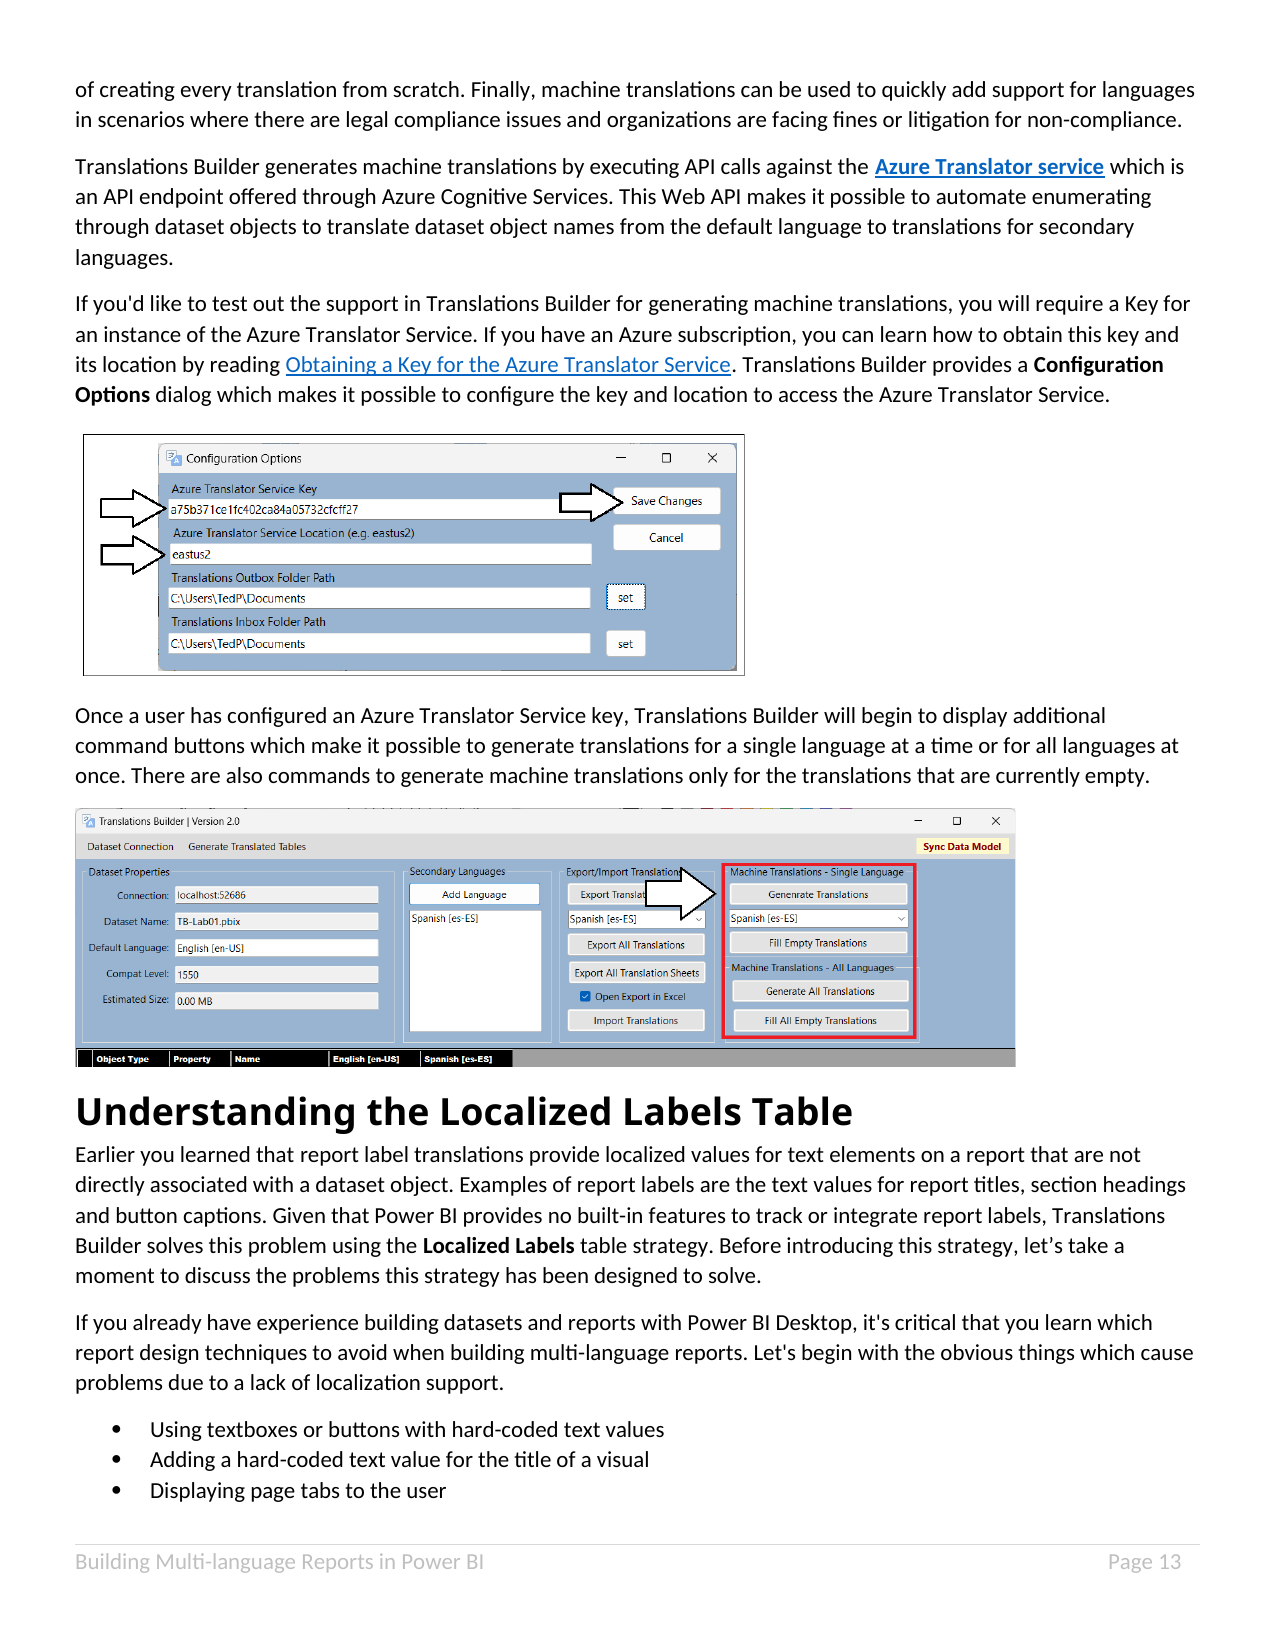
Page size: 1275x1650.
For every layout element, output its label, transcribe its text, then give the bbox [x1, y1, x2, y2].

picture [75, 427, 752, 683]
text Once a user has configured an Azure Translator Service key, Translations Builder will begin to display additional command buttons which make it possible to generate translations for a single language at a time or for all languages at once. There are also commands to generate machine translations only for the translations that are currently empty. [75, 701, 1200, 789]
list Displaying page tabs to the user [112, 1476, 1200, 1504]
text If you'd like to test out the support in Translations Builder for generating machine translations, you will require a Key for an instance of the Azure Translator Service. If you have an Azure subscription, you can learn how to obtain this key and its location by reading Obtaining a Key for the Azure Translator Service. Translations Builder provides a Configuration Options dialog which makes it possible to configure the key and location to access the Azure Translator Service. [75, 289, 1200, 408]
subtitle Understanding the Localized Labels Table [75, 1085, 1200, 1136]
text Translations Builder generates machine translations by executing API calls against the Azure Translator service which is an API endpoint offered through Azure Cognitive Services. This Web API makes it possible to automate enumerating through dataset objects to translate dataset object names from the default language to translations for secondary languages. [75, 152, 1200, 271]
list Adding a hard-coded text value for the title of a visual [112, 1446, 1200, 1474]
picture [75, 808, 1016, 1067]
text Earlier you learned that report label translations provide localized values for text elements on a report that are not directly associated with a dataset object. Examples of report labels are the text values for report titles, section headings and button captions. Given that Power BI provides no built-in features to track or integrate report labels, Translations Builder solves this problem using the Localized Labels table strategy. Before introducing this strategy, let’s take a moment to discuss the problems this strategy has been designed to solve. [75, 1140, 1200, 1289]
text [75, 75, 1200, 133]
text If you already have experience building datasets and reports with Power BI Desktop, it's critical that you learn which report design techniques to avoid when building multi-language reports. Let's begin with the obvious things which cause problems due to a lack of localization support. [75, 1308, 1200, 1397]
list Using textboxes or buttons with hard-coded text values [112, 1415, 1200, 1443]
